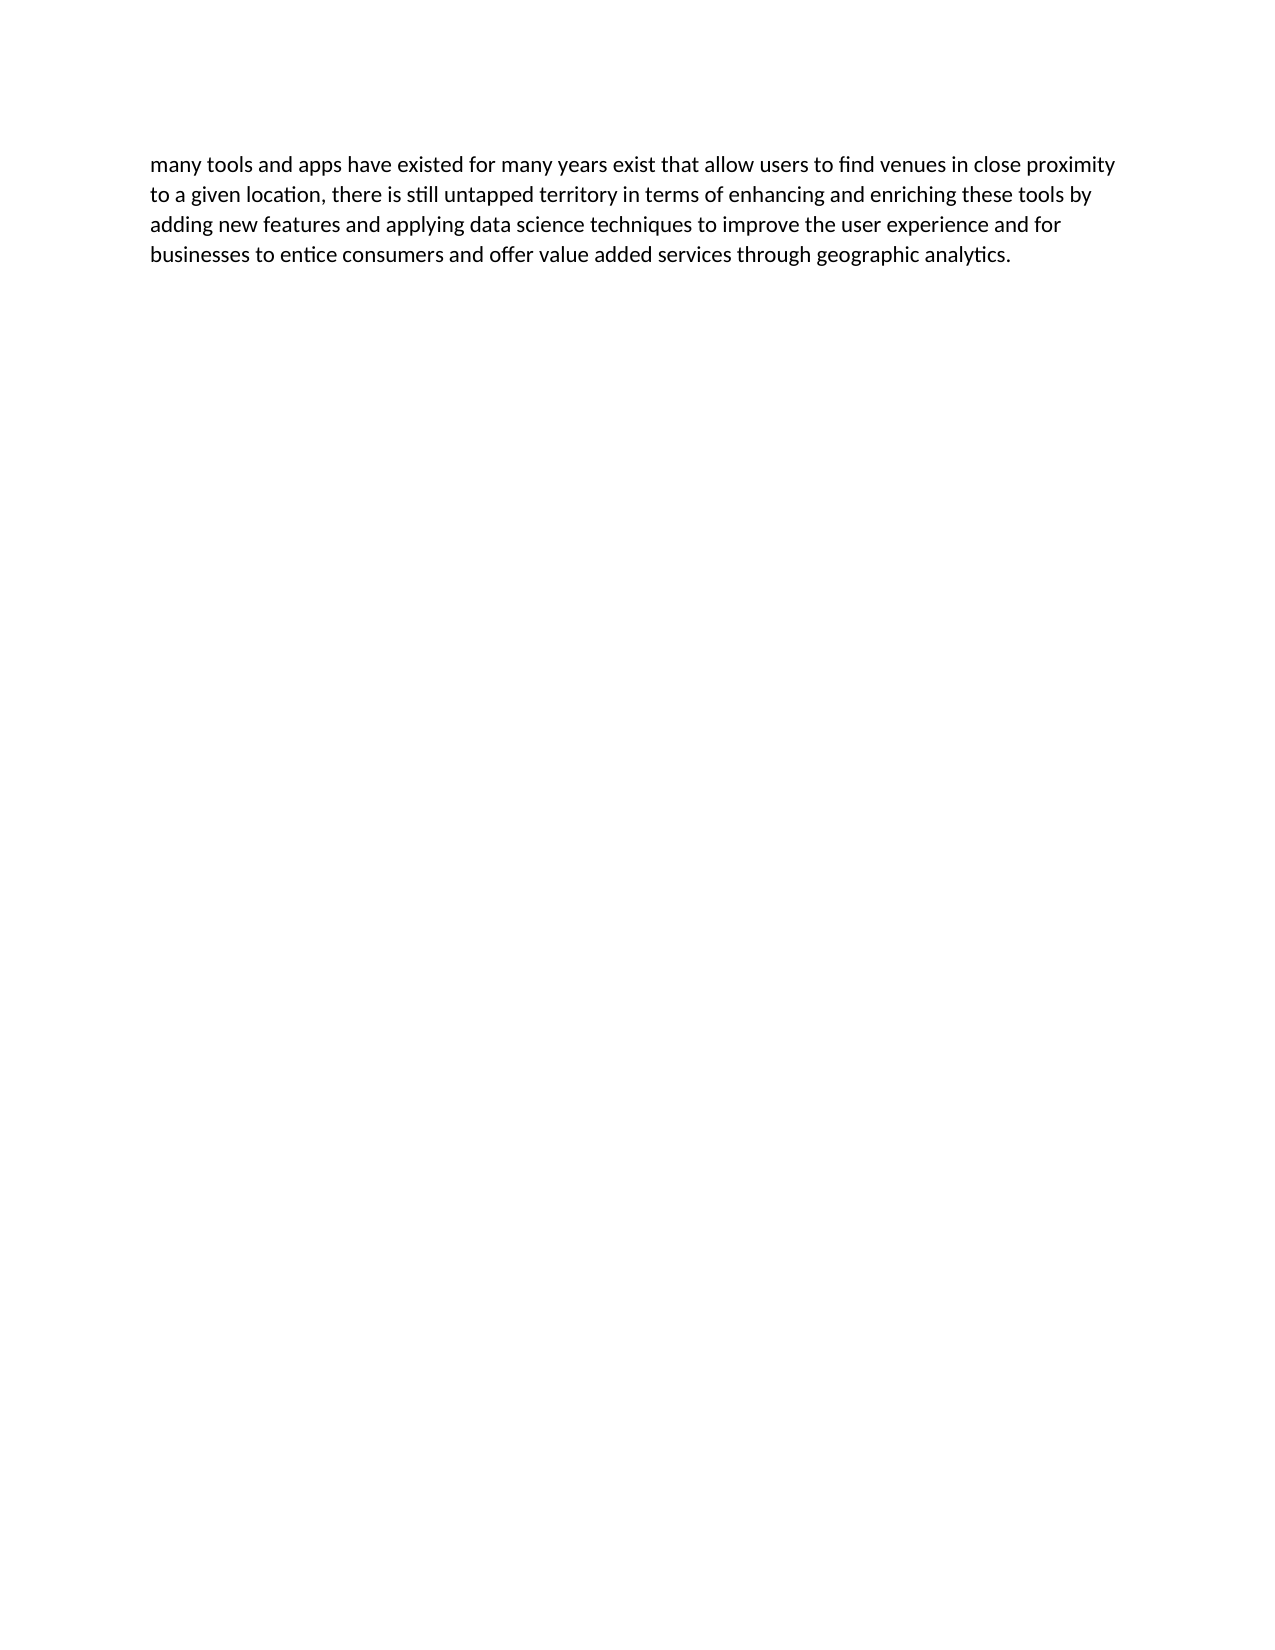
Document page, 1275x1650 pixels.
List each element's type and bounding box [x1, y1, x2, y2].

text [150, 150, 1125, 269]
